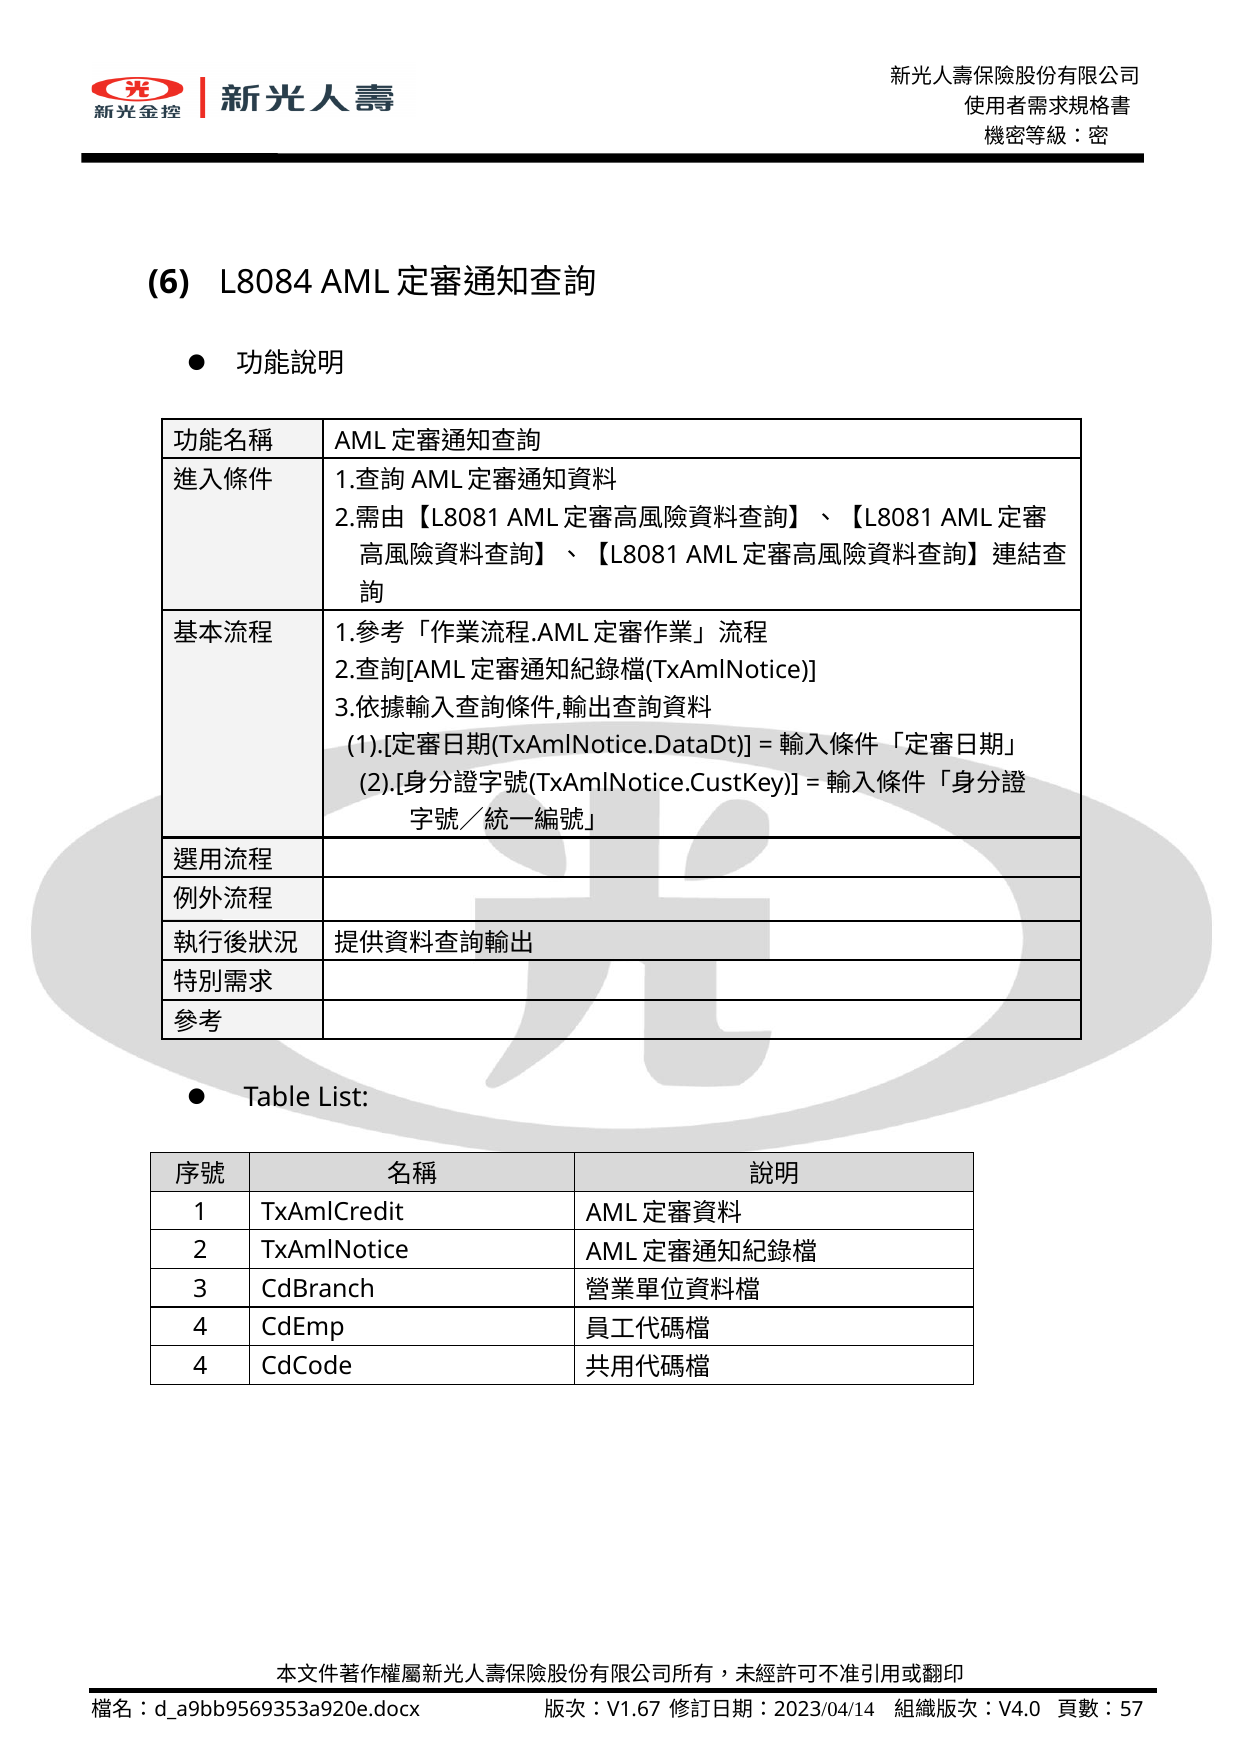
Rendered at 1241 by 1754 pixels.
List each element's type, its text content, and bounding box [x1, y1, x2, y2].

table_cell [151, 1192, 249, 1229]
picture [25, 713, 1215, 1166]
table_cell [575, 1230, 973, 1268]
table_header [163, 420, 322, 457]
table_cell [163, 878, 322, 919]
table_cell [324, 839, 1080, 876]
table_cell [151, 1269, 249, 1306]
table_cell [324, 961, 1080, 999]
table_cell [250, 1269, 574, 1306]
subtitle L8084 AML定審通知查詢 [148, 255, 1152, 303]
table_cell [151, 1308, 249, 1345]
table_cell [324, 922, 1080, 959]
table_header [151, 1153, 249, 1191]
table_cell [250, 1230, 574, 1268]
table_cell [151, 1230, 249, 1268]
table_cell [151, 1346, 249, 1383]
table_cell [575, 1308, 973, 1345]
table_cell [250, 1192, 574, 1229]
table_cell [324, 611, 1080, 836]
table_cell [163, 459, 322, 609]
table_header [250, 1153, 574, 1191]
list 功能說明 [186, 341, 1152, 380]
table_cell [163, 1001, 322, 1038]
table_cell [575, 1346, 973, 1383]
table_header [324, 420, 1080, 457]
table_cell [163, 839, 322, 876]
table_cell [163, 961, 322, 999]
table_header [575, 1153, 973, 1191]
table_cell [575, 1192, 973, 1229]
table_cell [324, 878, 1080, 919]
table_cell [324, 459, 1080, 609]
picture [91, 61, 417, 118]
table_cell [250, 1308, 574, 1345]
list Table List: [186, 1078, 1152, 1115]
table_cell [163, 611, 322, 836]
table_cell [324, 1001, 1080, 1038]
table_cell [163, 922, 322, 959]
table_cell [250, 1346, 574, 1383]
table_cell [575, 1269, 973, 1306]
